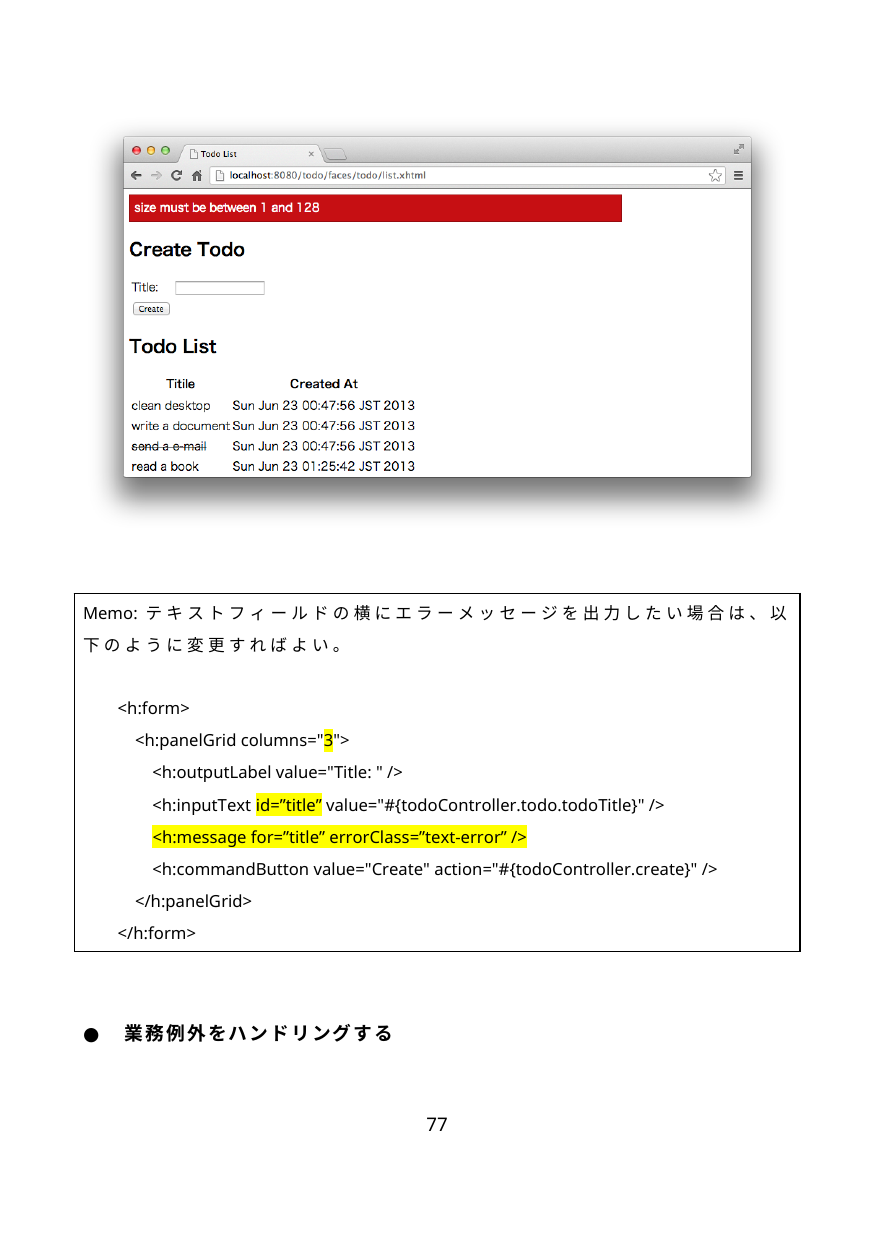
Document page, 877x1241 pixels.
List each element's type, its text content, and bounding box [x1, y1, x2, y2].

text <h:commandButton value="Create" action="#{todoController.create}" /> [83, 853, 791, 885]
subtitle 業務例外をハンドリングする [83, 1016, 791, 1048]
text <h:panelGrid columns="3"> [83, 724, 791, 756]
text <h:outputLabel value="Title: " /> [83, 756, 791, 788]
text <h:message for=”title” errorClass=”text-error” /> [83, 821, 791, 853]
text Memo:テキストフィールドの横にエラーメッセージを出力したい場合は、以下のように変更すればよい。 [75, 594, 799, 660]
picture [82, 111, 792, 534]
text </h:panelGrid> [83, 885, 791, 914]
text <h:form> [83, 692, 791, 724]
text <h:inputText id=”title” value="#{todoController.todo.todoTitle}" /> [83, 788, 791, 821]
text </h:form> [75, 914, 799, 951]
